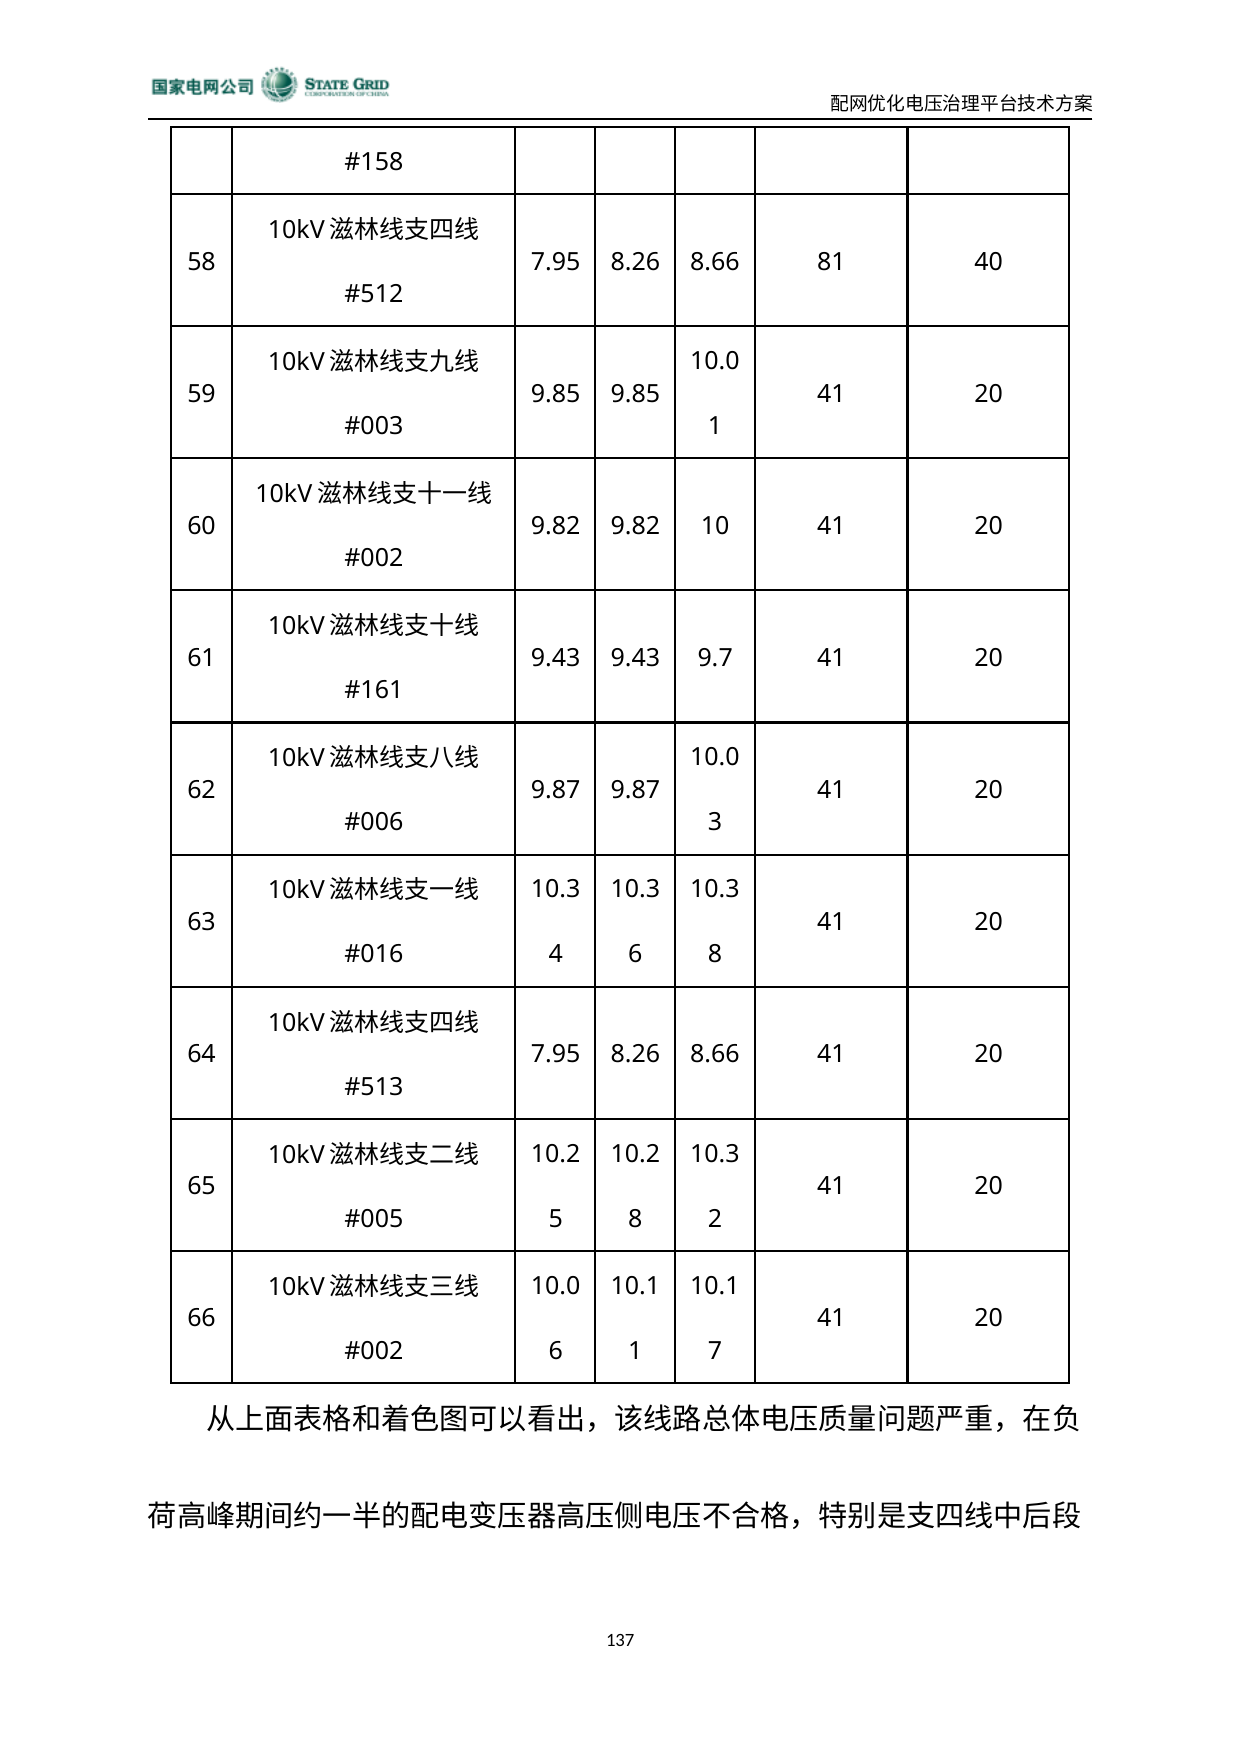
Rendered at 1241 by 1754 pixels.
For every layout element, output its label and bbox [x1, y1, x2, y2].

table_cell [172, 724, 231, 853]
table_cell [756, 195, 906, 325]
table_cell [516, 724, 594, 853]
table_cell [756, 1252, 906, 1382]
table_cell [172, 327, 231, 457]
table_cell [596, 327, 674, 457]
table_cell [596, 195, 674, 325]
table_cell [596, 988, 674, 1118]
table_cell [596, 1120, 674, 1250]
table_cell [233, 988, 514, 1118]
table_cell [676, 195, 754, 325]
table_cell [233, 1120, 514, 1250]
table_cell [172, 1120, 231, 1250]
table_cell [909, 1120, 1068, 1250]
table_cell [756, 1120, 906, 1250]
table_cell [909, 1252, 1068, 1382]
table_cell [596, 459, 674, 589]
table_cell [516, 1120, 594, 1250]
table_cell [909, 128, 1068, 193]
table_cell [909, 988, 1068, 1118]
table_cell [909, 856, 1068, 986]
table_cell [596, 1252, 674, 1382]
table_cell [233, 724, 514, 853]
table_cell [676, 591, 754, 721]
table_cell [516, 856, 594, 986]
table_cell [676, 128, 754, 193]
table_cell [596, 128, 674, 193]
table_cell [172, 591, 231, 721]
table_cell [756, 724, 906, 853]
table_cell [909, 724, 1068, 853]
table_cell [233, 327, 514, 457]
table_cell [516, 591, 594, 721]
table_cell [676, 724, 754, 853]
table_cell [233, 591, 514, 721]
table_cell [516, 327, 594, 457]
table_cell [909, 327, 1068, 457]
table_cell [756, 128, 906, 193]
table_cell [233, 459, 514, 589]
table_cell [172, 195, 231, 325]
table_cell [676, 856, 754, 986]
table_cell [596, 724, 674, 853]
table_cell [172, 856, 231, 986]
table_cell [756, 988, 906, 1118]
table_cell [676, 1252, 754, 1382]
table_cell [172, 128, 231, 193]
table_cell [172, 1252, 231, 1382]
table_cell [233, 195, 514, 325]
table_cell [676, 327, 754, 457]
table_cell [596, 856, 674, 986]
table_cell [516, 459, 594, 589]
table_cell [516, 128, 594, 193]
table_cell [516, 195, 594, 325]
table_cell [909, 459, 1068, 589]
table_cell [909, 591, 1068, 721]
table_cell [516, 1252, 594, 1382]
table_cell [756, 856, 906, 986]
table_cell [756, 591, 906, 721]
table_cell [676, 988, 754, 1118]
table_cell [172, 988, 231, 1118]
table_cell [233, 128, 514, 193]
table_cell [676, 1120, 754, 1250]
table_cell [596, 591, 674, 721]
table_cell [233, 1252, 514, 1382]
text [148, 1384, 1092, 1546]
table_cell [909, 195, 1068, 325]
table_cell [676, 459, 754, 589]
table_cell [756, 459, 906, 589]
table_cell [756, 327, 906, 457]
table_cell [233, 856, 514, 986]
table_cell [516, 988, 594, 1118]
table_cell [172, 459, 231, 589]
